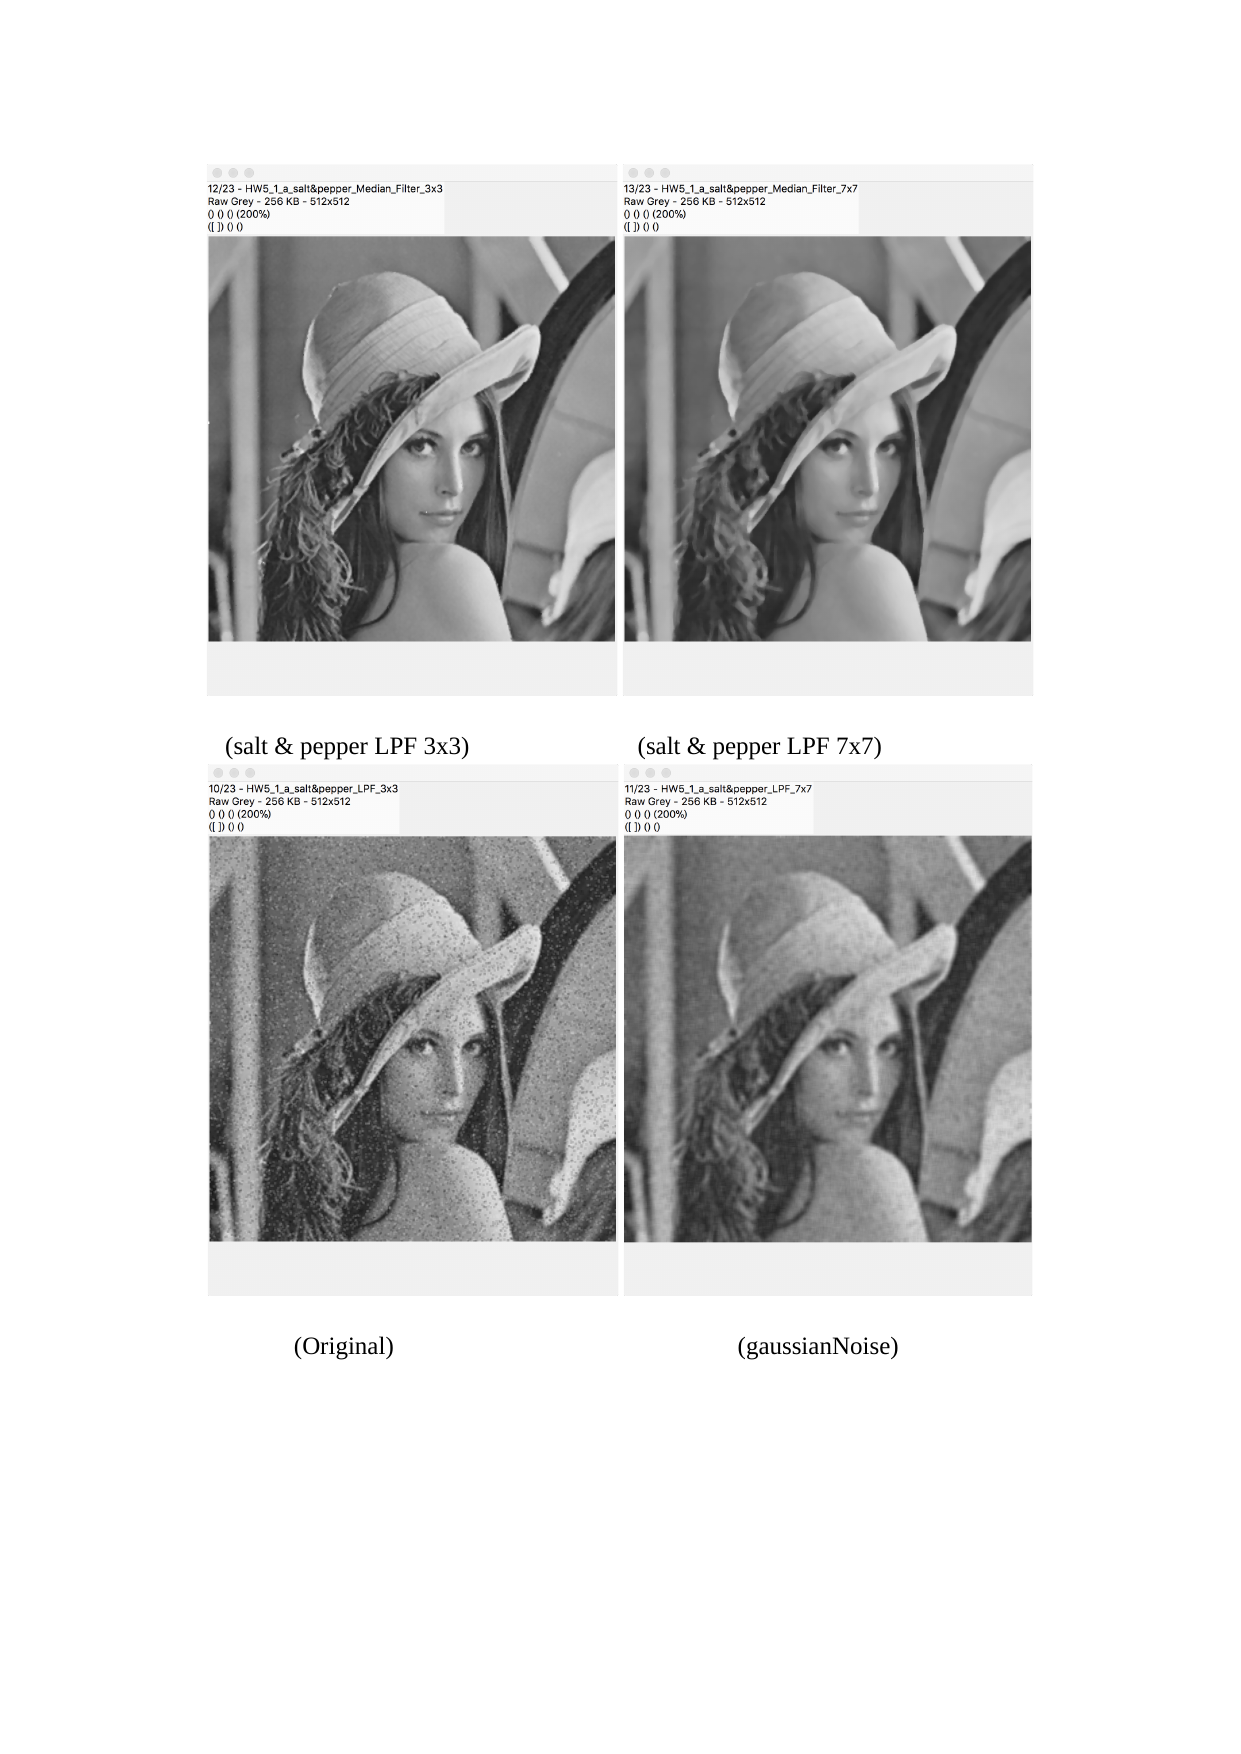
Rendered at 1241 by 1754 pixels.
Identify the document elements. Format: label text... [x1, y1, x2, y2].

text (salt & pepper LPF 3x3) (salt & pepper LPF 7x7) [187, 727, 1053, 764]
picture [207, 764, 619, 1296]
picture [622, 164, 1034, 696]
text (Original) (gaussianNoise) [237, 1327, 1053, 1364]
picture [623, 764, 1033, 1296]
picture [206, 164, 618, 696]
